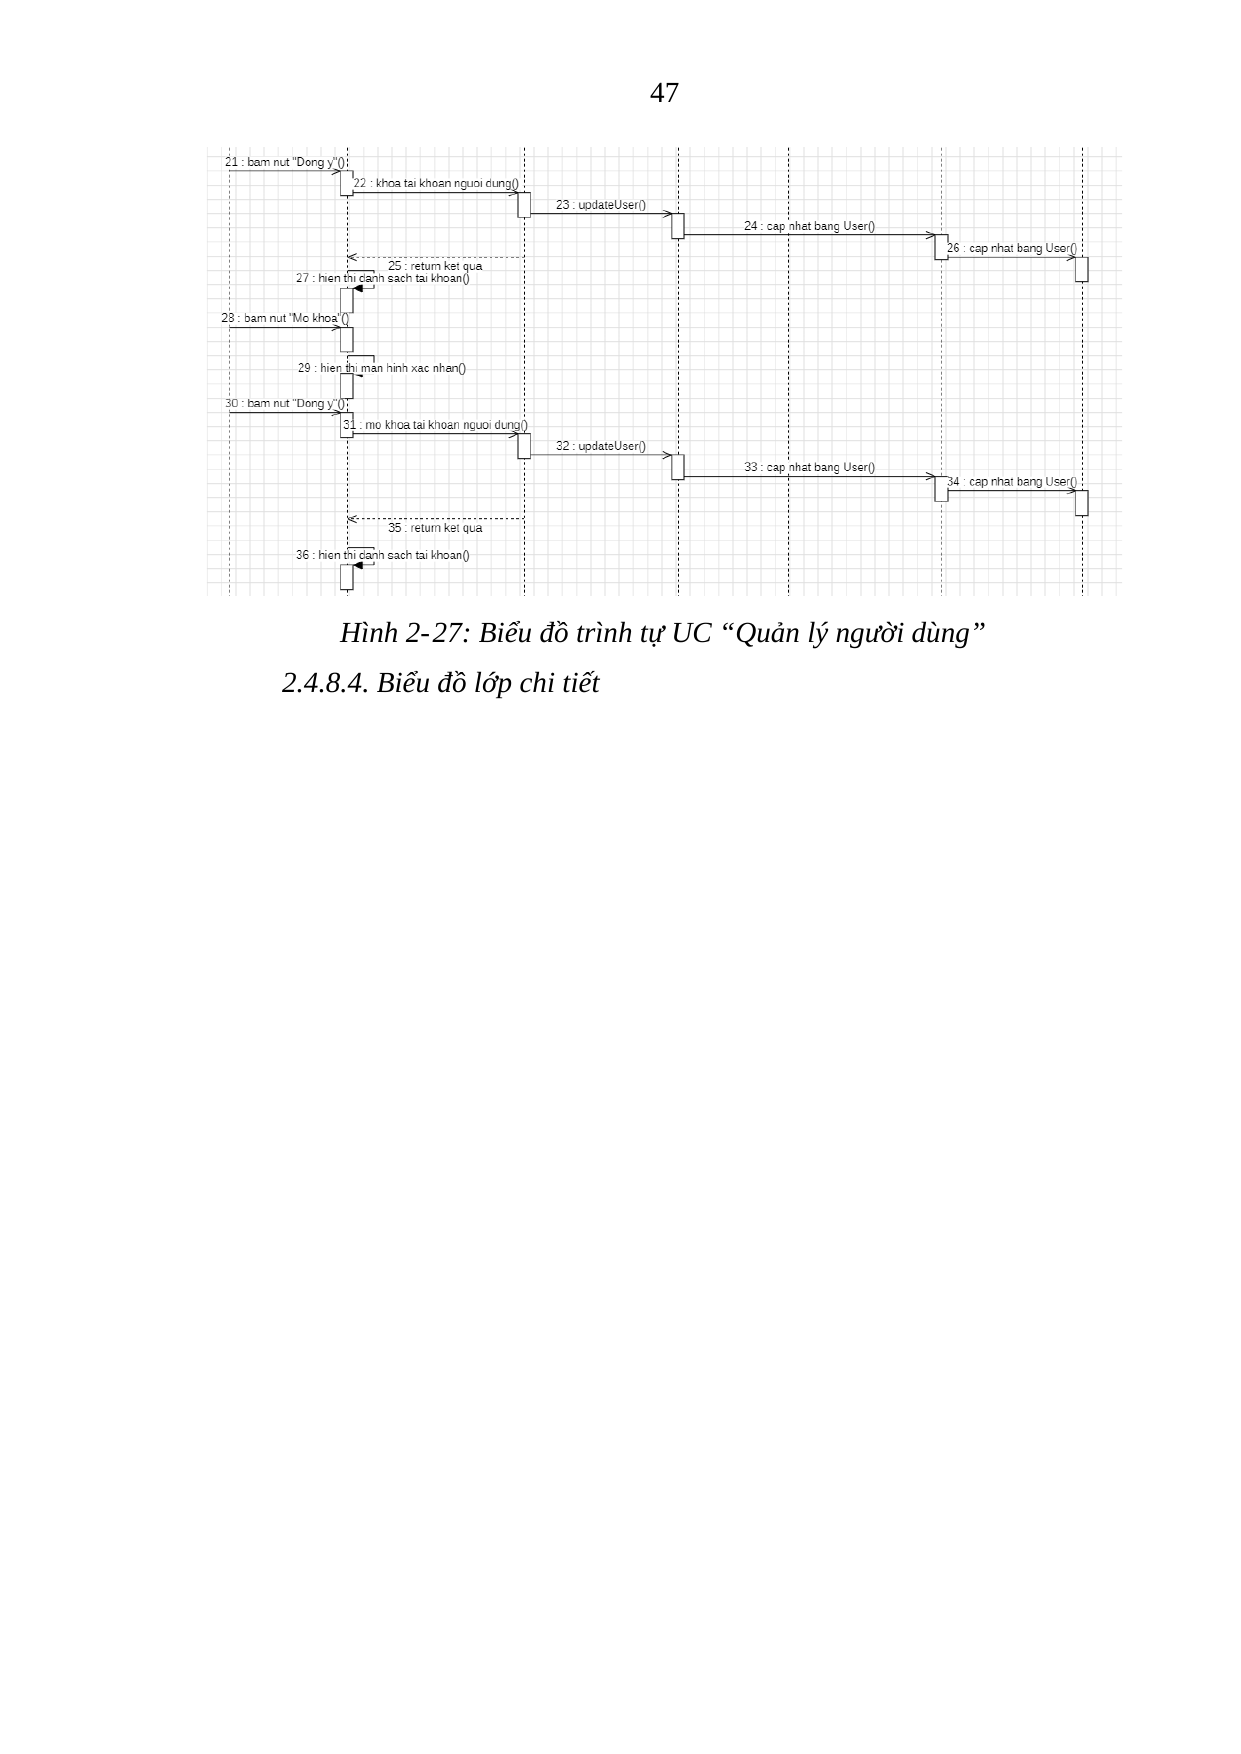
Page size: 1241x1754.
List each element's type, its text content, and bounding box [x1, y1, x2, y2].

text Biểu đồ lớp chi tiết [282, 666, 1122, 699]
text Hình -27: Biểu đồ trình tự UC “Quản lý người dùng” [207, 615, 1122, 649]
picture [206, 147, 1123, 596]
